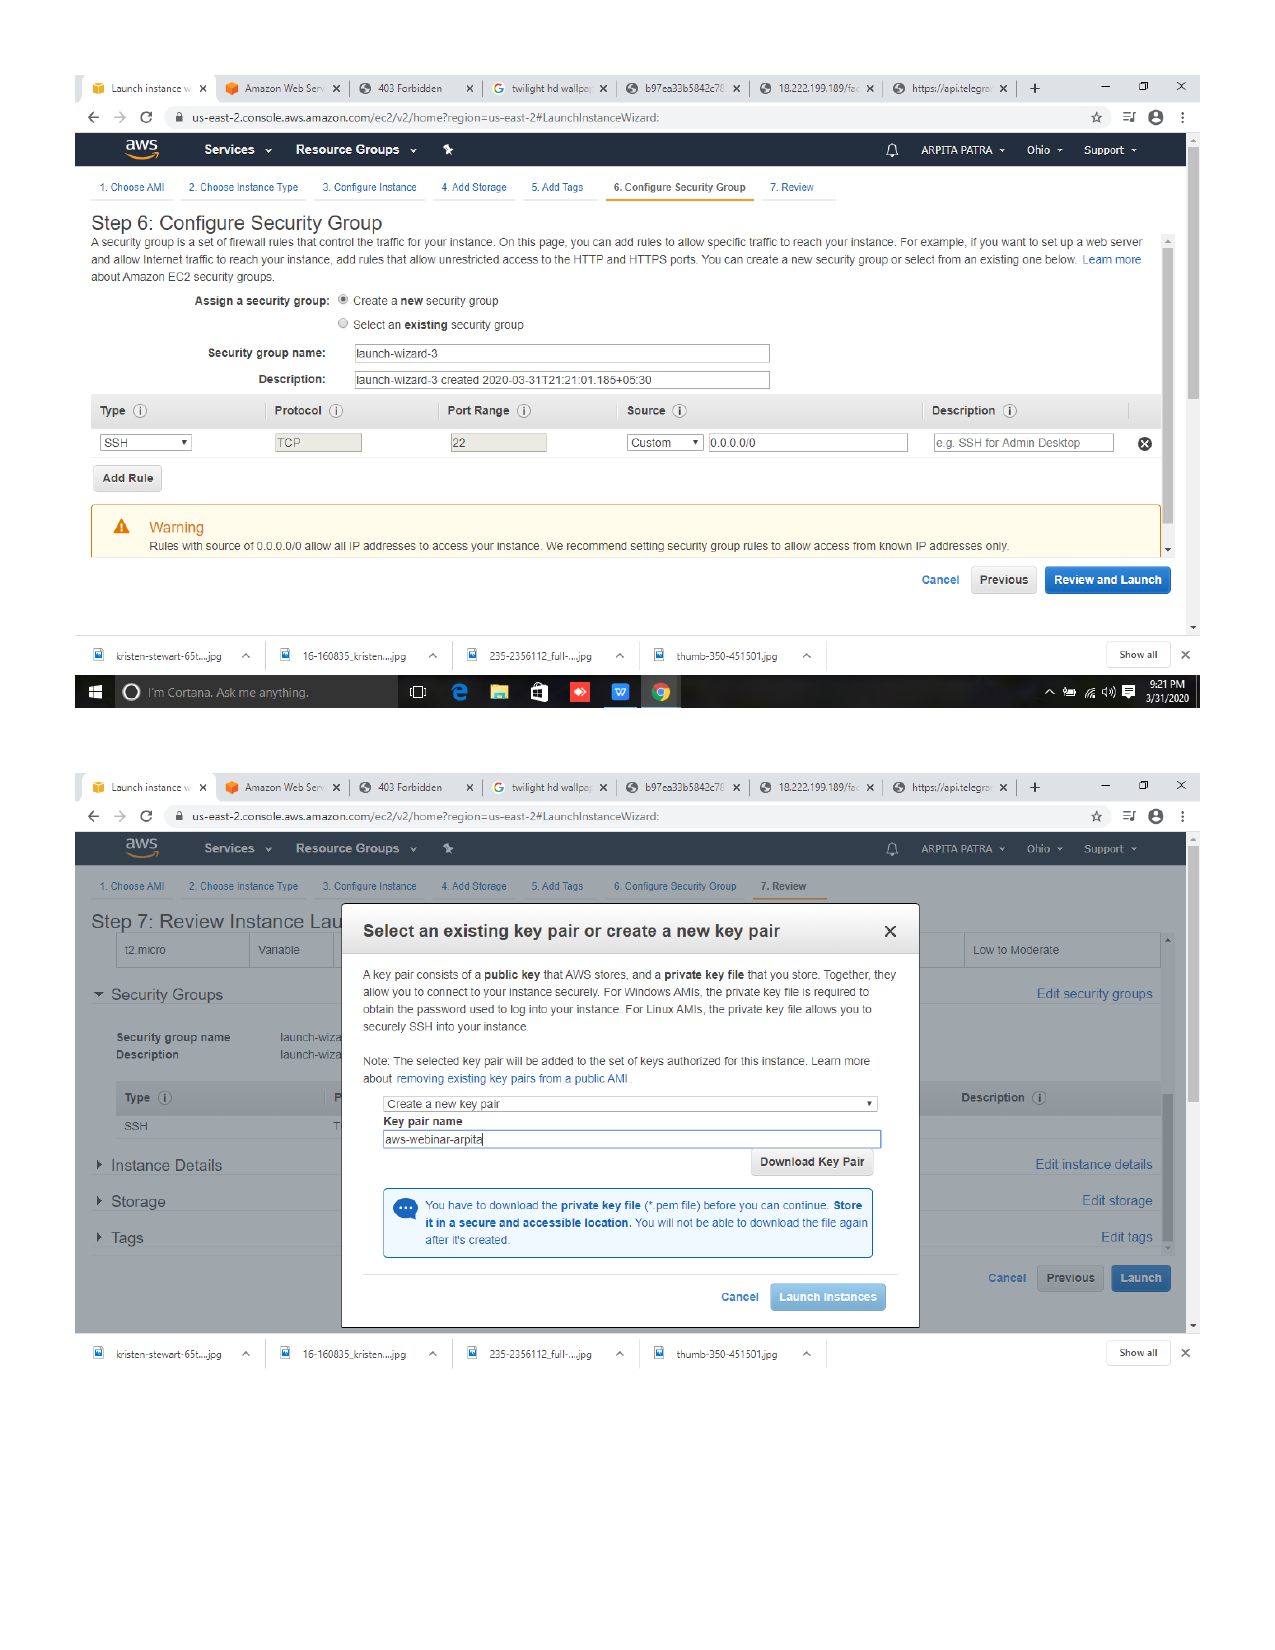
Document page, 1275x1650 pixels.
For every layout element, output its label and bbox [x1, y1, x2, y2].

picture [75, 773, 1200, 1373]
picture [75, 75, 1200, 708]
